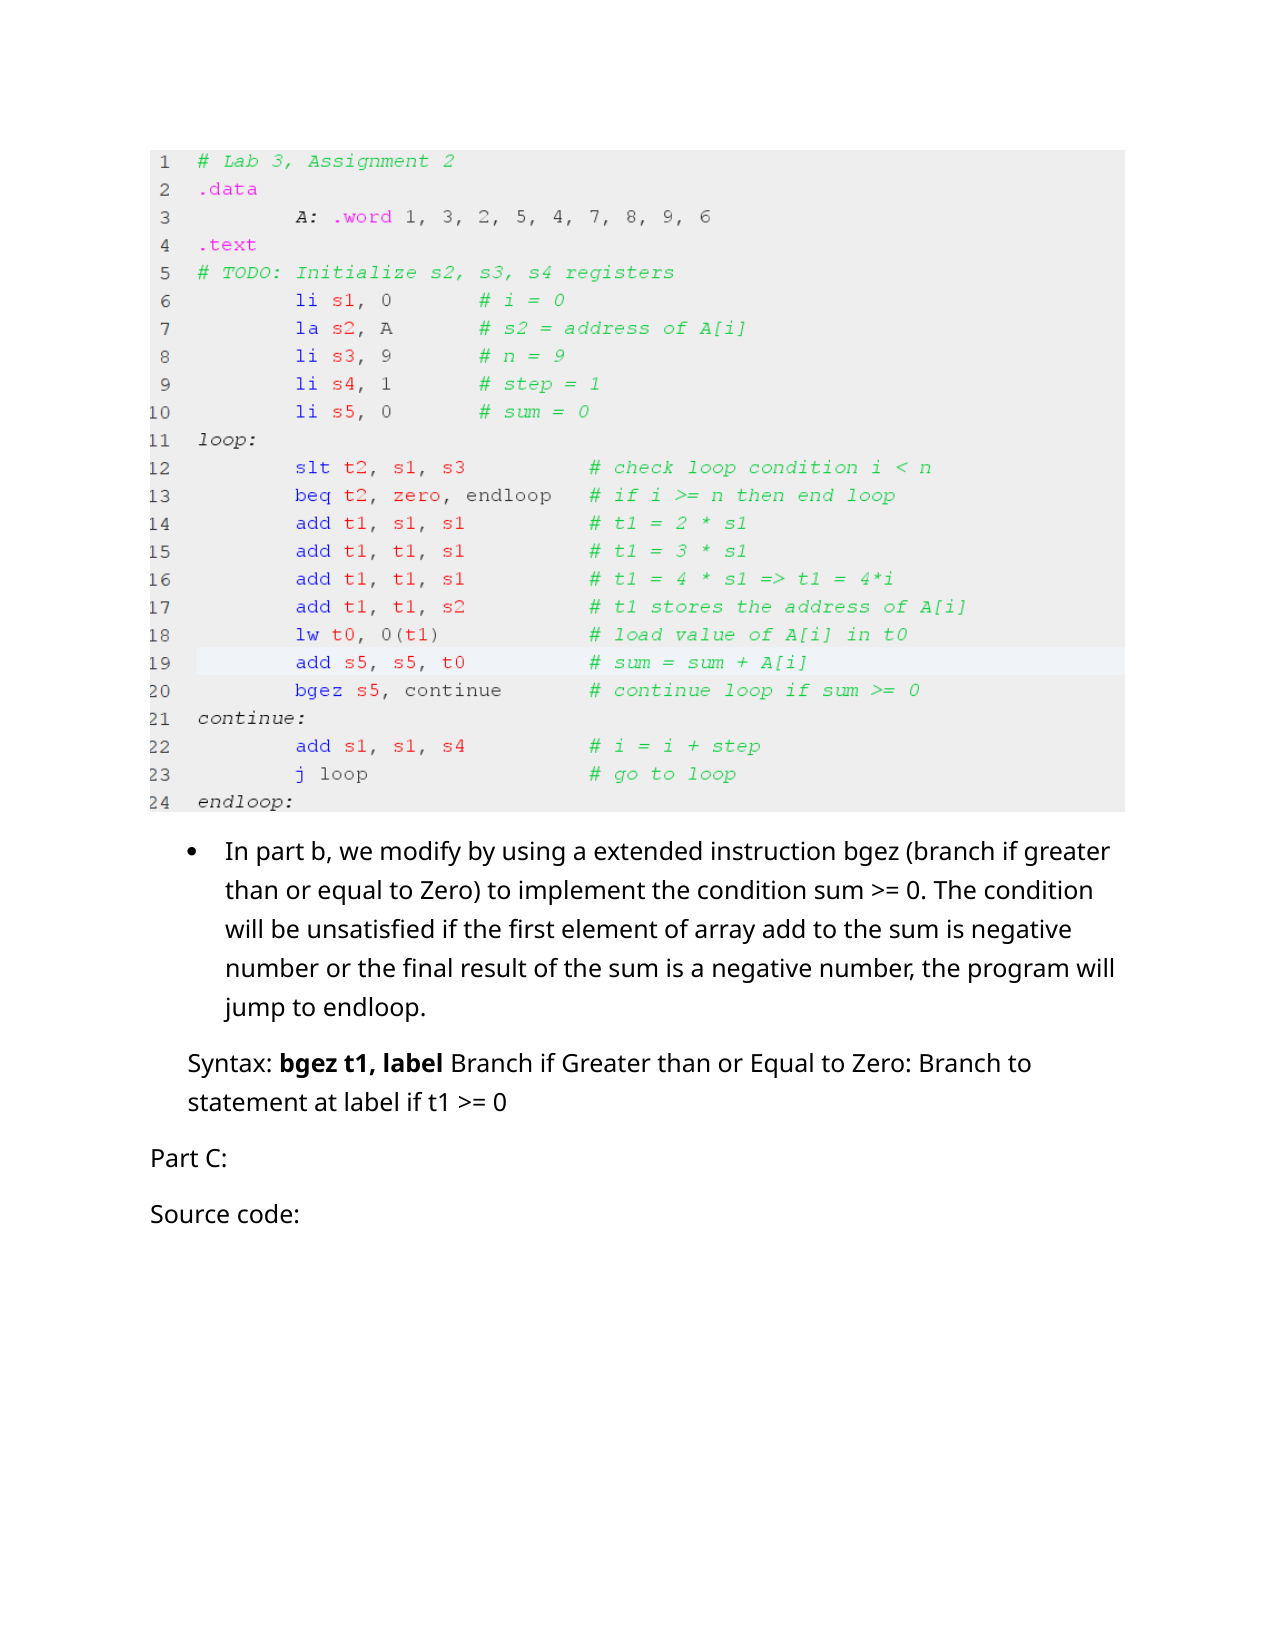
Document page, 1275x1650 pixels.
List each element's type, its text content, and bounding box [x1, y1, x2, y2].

list In part b, we modify by using a extended instruction bgez (branch if greater than or equal to Zero) to implement the condition sum >= 0. The condition will be unsatisfied if the first element of array add to the sum is negative number or the final result of the sum is a negative number, the program will jump to endloop. [187, 833, 1125, 1024]
text Part C: [150, 1141, 1125, 1175]
text Syntax: bgez t1, label Branch if Greater than or Equal to Zero: Branch to statement at label if t1 >= 0 [187, 1046, 1125, 1119]
picture [150, 150, 1125, 812]
text Source code: [150, 1197, 1125, 1231]
